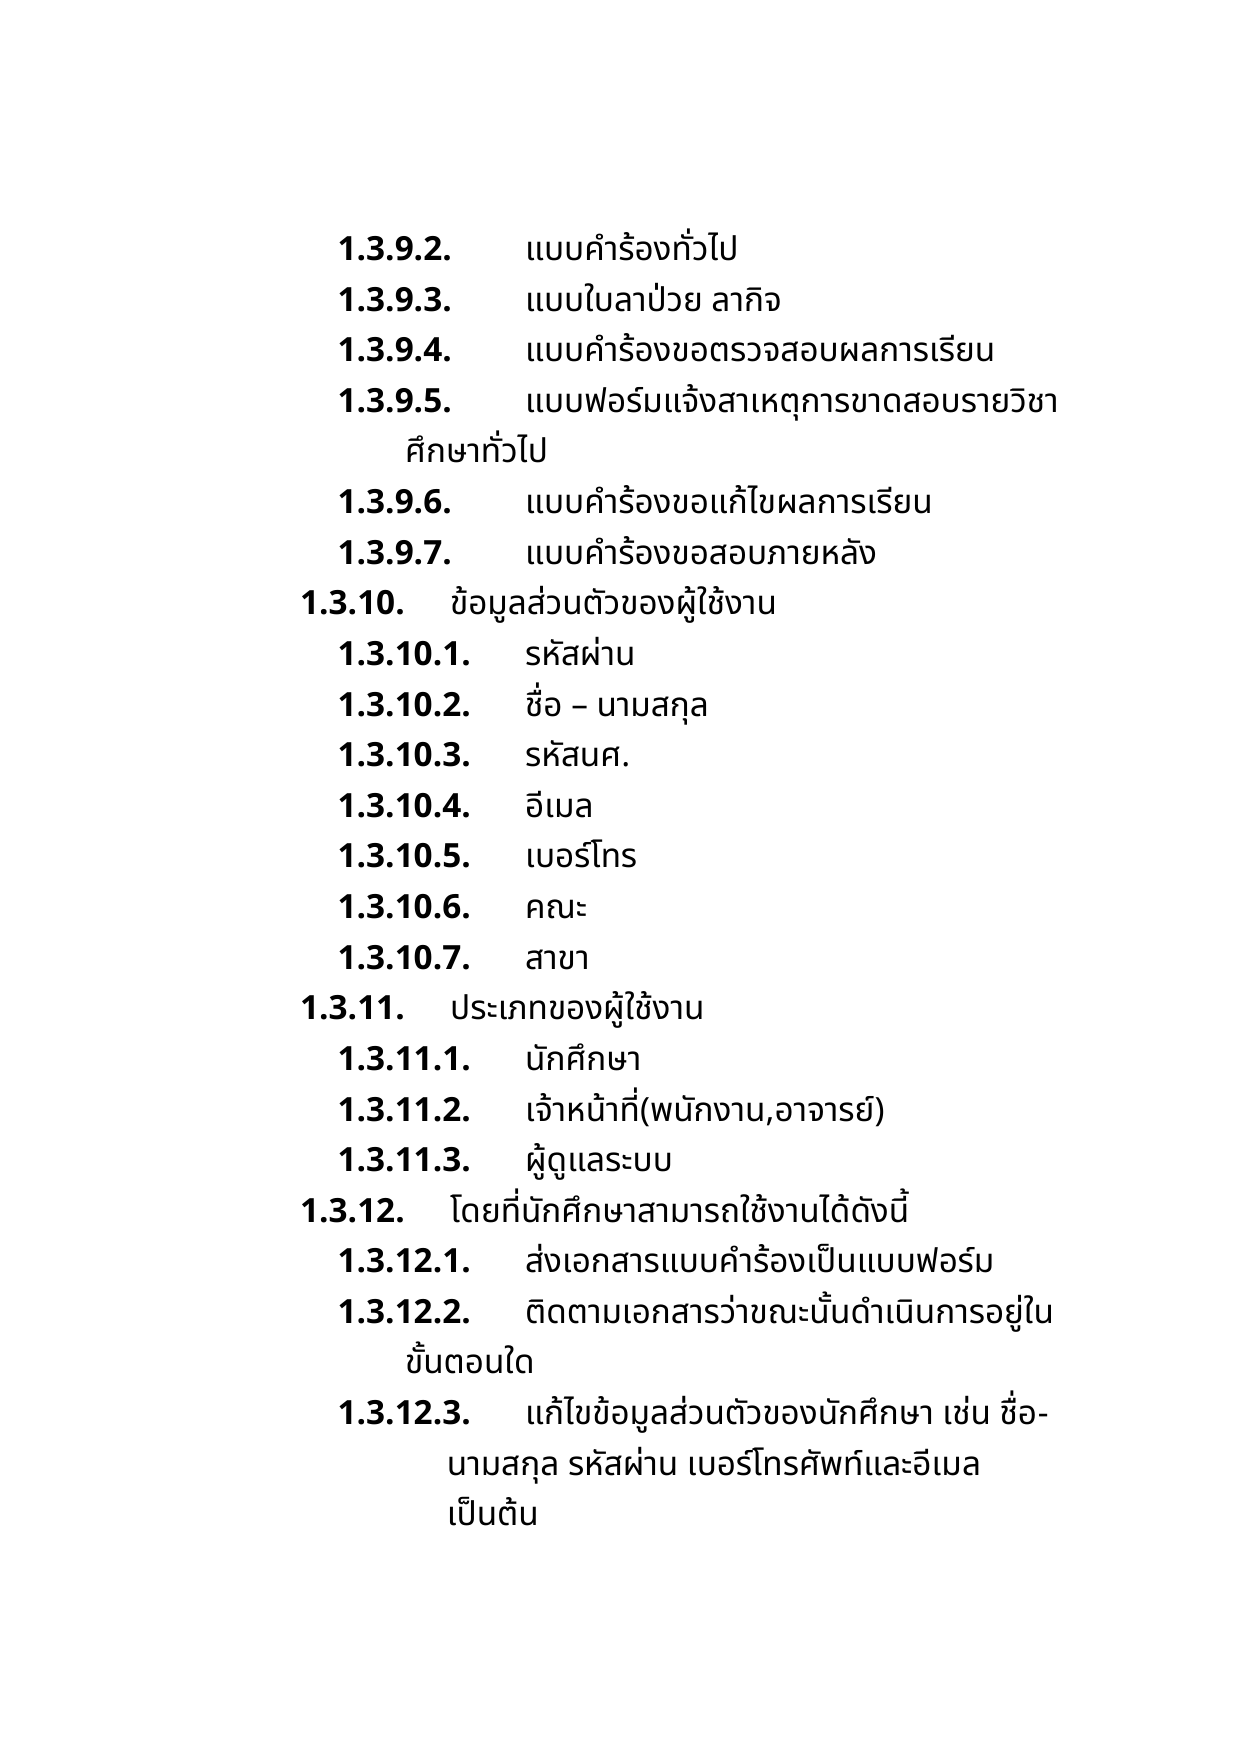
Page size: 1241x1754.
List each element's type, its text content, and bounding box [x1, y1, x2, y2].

list ส่งเอกสารแบบคำร้องเป็นแบบฟอร์ม [337, 1237, 1063, 1288]
list แบบใบลาป่วย ลากิจ [337, 276, 1063, 326]
list รหัสนศ. [337, 731, 1063, 782]
list ประเภทของผู้ใช้งาน [300, 984, 1063, 1035]
list แบบคำร้องขอแก้ไขผลการเรียน [337, 478, 1063, 528]
list สาขา [337, 933, 1063, 984]
list แบบฟอร์มแจ้งสาเหตุการขาดสอบรายวิชาศึกษาทั่วไป [337, 377, 1063, 478]
list นักศึกษา [337, 1035, 1063, 1085]
list โดยที่นักศึกษาสามารถใช้งานได้ดังนี้ [300, 1187, 1063, 1237]
list แบบคำร้องขอสอบภายหลัง [337, 528, 1063, 579]
list อีเมล [337, 782, 1063, 832]
list ชื่อ – นามสกุล [337, 680, 1063, 731]
list แบบคำร้องทั่วไป [337, 225, 1063, 276]
list แบบคำร้องขอตรวจสอบผลการเรียน [337, 326, 1063, 377]
list ติดตามเอกสารว่าขณะนั้นดำเนินการอยู่ในขั้นตอนใด [337, 1288, 1063, 1389]
list เจ้าหน้าที่(พนักงาน,อาจารย์) [337, 1085, 1063, 1136]
list คณะ [337, 883, 1063, 933]
list ข้อมูลส่วนตัวของผู้ใช้งาน [300, 579, 1063, 630]
list แก้ไขข้อมูลส่วนตัวของนักศึกษา เช่น ชื่อ-นามสกุล รหัสผ่าน เบอร์โทรศัพท์และอีเมล เป็นต้น [337, 1389, 1063, 1540]
list รหัสผ่าน [337, 630, 1063, 680]
list เบอร์โทร [337, 832, 1063, 883]
list ผู้ดูแลระบบ [337, 1136, 1063, 1187]
